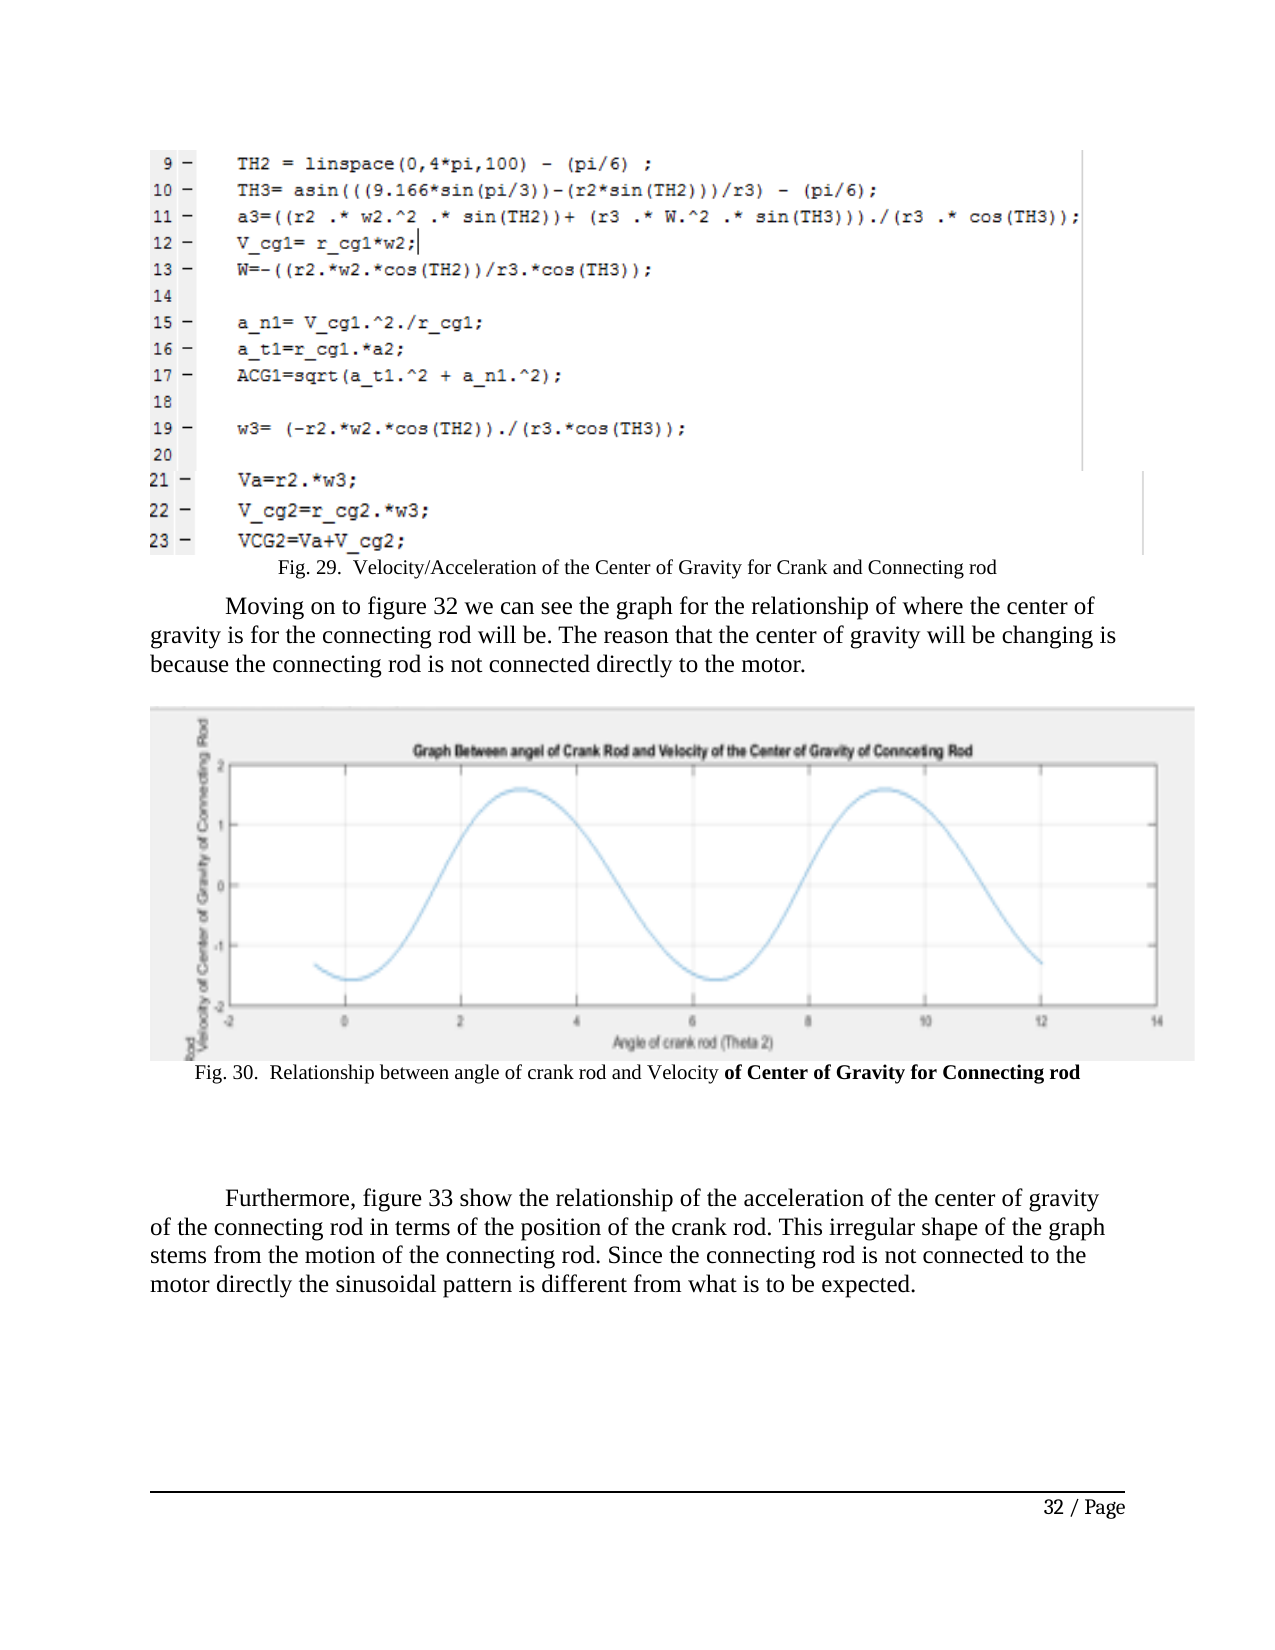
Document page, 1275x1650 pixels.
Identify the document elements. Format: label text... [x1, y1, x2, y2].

picture [150, 706, 1195, 1061]
text Velocity/Acceleration of the Center of Gravity for Crank and Connecting rod [150, 555, 1125, 579]
text Furthermore, figure 33 show the relationship of the acceleration of the center of gravity of the connecting rod in terms of the position of the crank rod. This irregular shape of the graph stems from the motion of the connecting rod. Since the connecting rod is not connected to the motor directly the sinusoidal pattern is different from what is to be expected. [150, 1183, 1125, 1298]
picture [150, 150, 1275, 555]
text Moving on to figure 32 we can see the graph for the relationship of where the center of gravity is for the connecting rod will be. The reason that the center of gravity will be changing is because the connecting rod is not connected directly to the motor. [150, 591, 1125, 677]
text Relationship between angle of crank rod and Velocity of Center of Gravity for Connecting rod [150, 1061, 1125, 1084]
